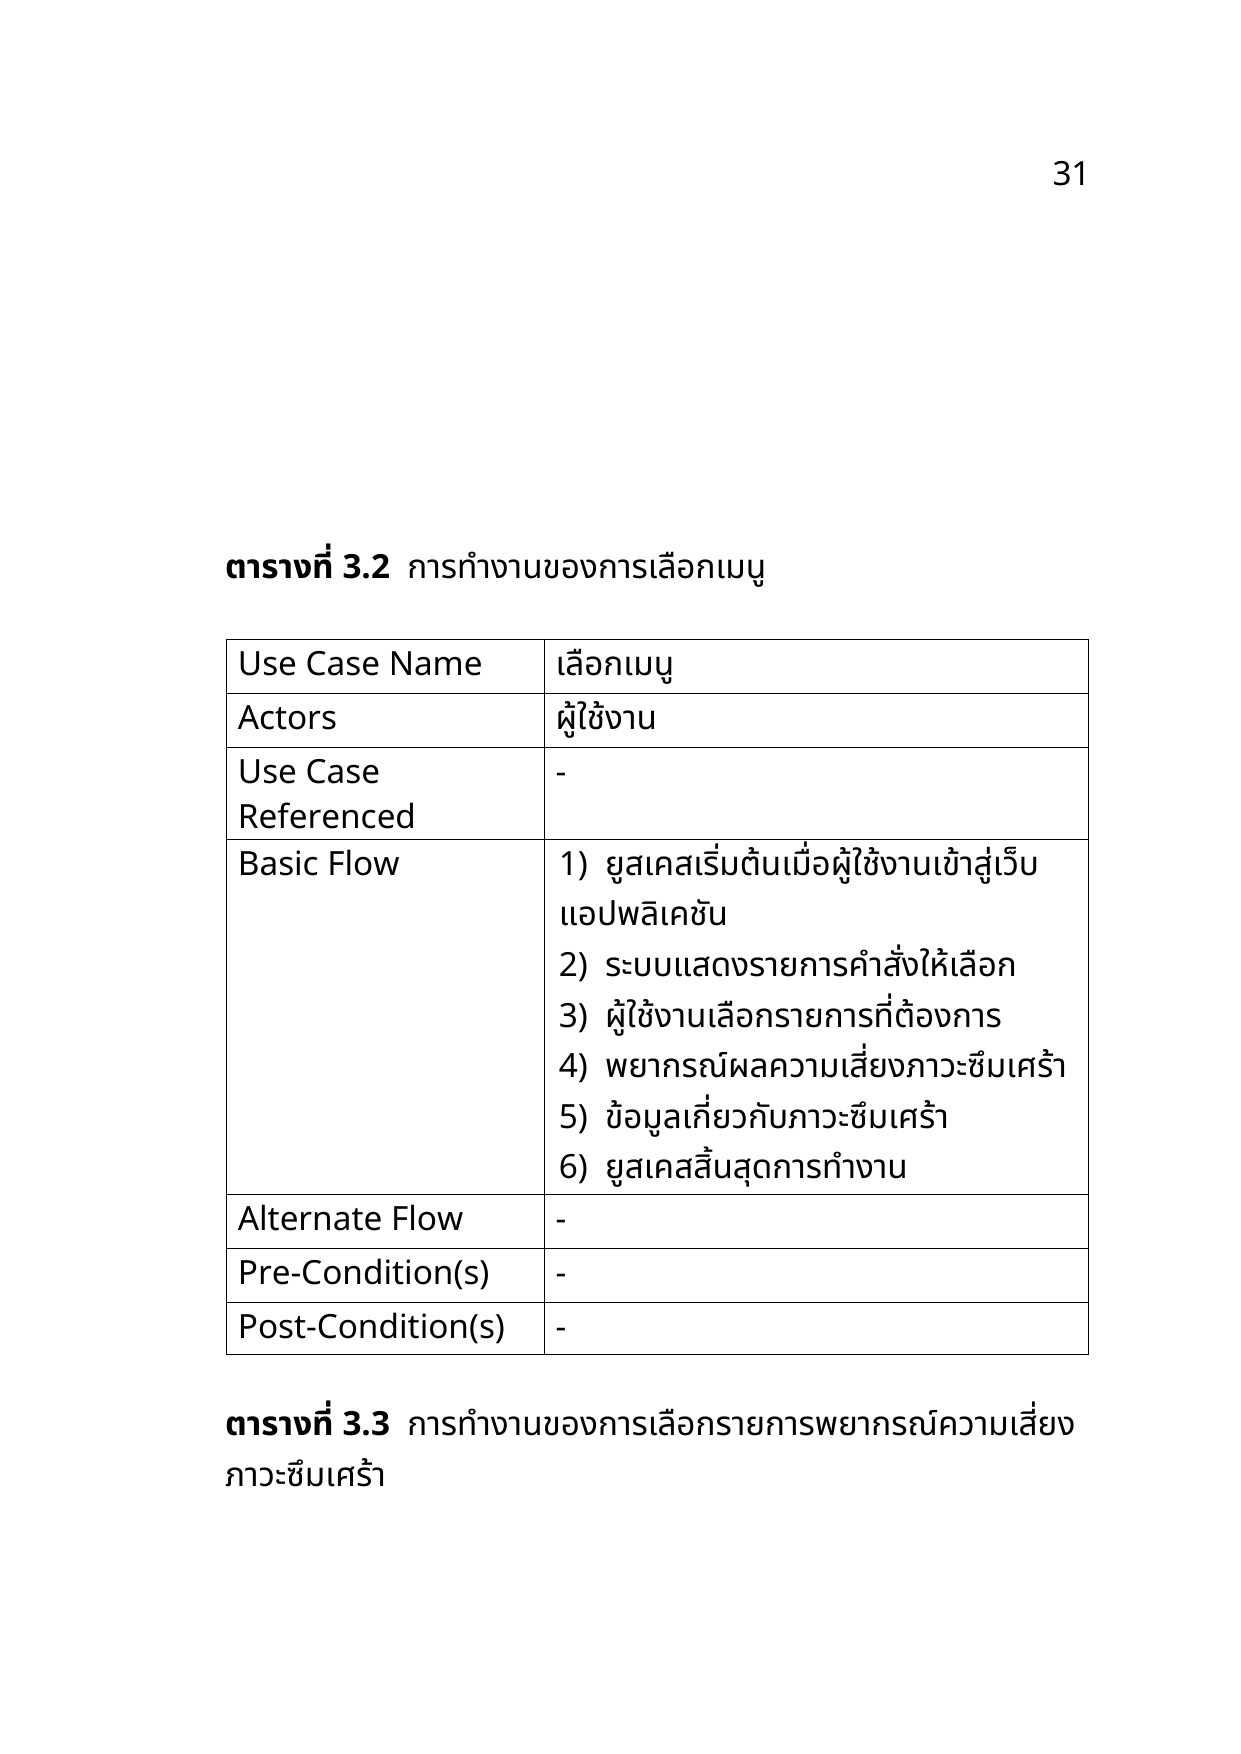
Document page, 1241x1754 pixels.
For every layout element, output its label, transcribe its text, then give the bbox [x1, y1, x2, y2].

table_header Use Case Name [227, 640, 544, 693]
table_cell ผู้ใช้งาน [545, 694, 1088, 747]
table_cell - [545, 1249, 1088, 1302]
table_cell 1) ยูสเคสเริ่มต้นเมื่อผู้ใช้งานเข้าสู่เว็บแอปพลิเคชัน 2) ระบบแสดงรายการคำสั่งให้เลือก 3) ผู้ใช้งานเลือกรายการที่ต้องการ 4) พยากรณ์ผลความเสี่ยงภาวะซึมเศร้า 5) ข้อมูลเกี่ยวกับภาวะซึมเศร้า 6) ยูสเคสสิ้นสุดการทำงาน [545, 840, 1088, 1194]
table_cell Basic Flow [227, 840, 544, 1194]
table_cell Actors [227, 694, 544, 747]
table_cell - [545, 1303, 1088, 1353]
table_header เลือกเมนู [545, 640, 1088, 693]
text ตารางที่ 3.3 การทำงานของการเลือกรายการพยากรณ์ความเสี่ยงภาวะซึมเศร้า [225, 1400, 1090, 1501]
table_cell - [545, 1195, 1088, 1248]
table_cell Use Case Referenced [227, 748, 544, 839]
table_cell Pre-Condition(s) [227, 1249, 544, 1302]
table_cell - [545, 748, 1088, 839]
table_cell Post-Condition(s) [227, 1303, 544, 1353]
text ตารางที่ 3.2 การทำงานของการเลือกเมนู [225, 543, 1090, 593]
table_cell Alternate Flow [227, 1195, 544, 1248]
